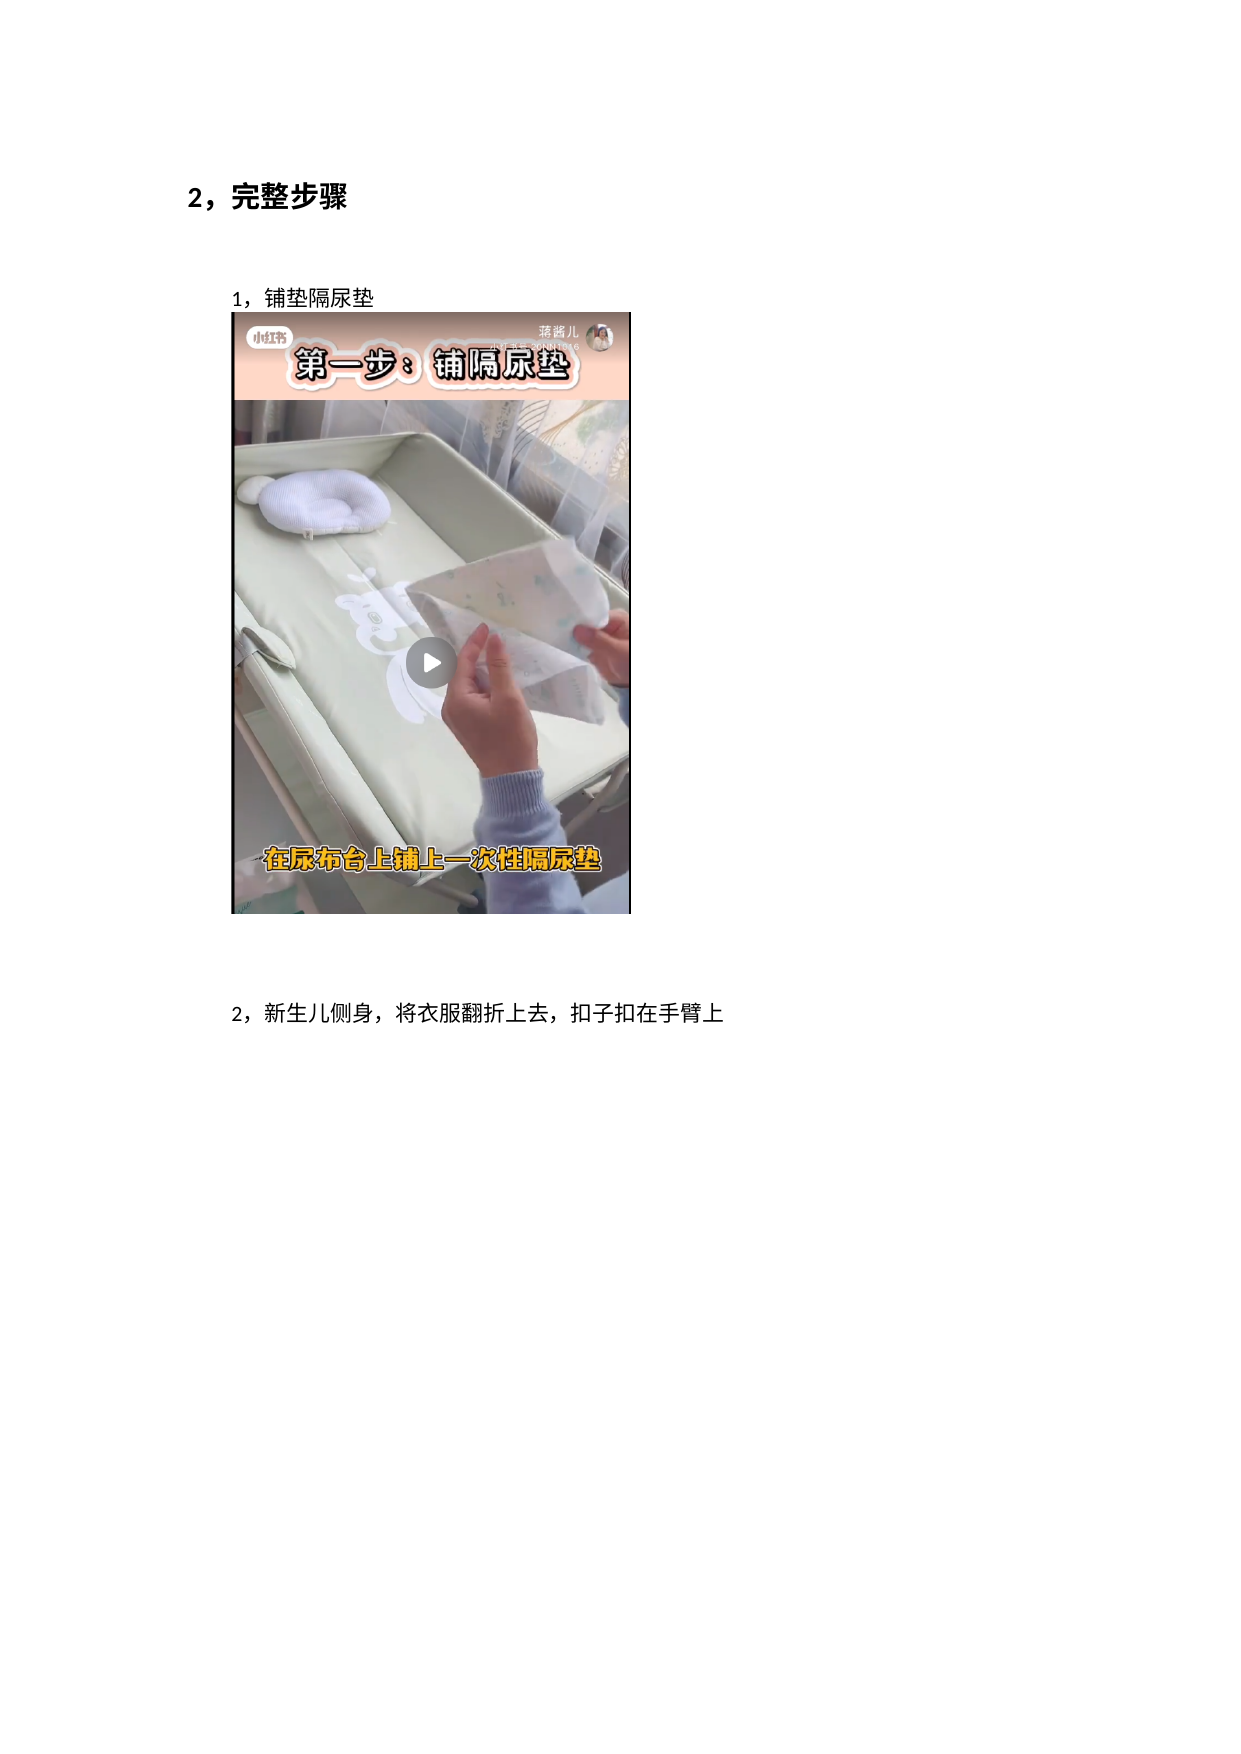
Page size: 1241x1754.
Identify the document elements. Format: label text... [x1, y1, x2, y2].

list 铺垫隔尿垫 [187, 280, 1053, 313]
picture [231, 312, 631, 914]
list 新生儿侧身，将衣服翻折上去，扣子扣在手臂上 [187, 995, 1053, 1028]
subtitle 完整步骤 [187, 162, 1053, 227]
